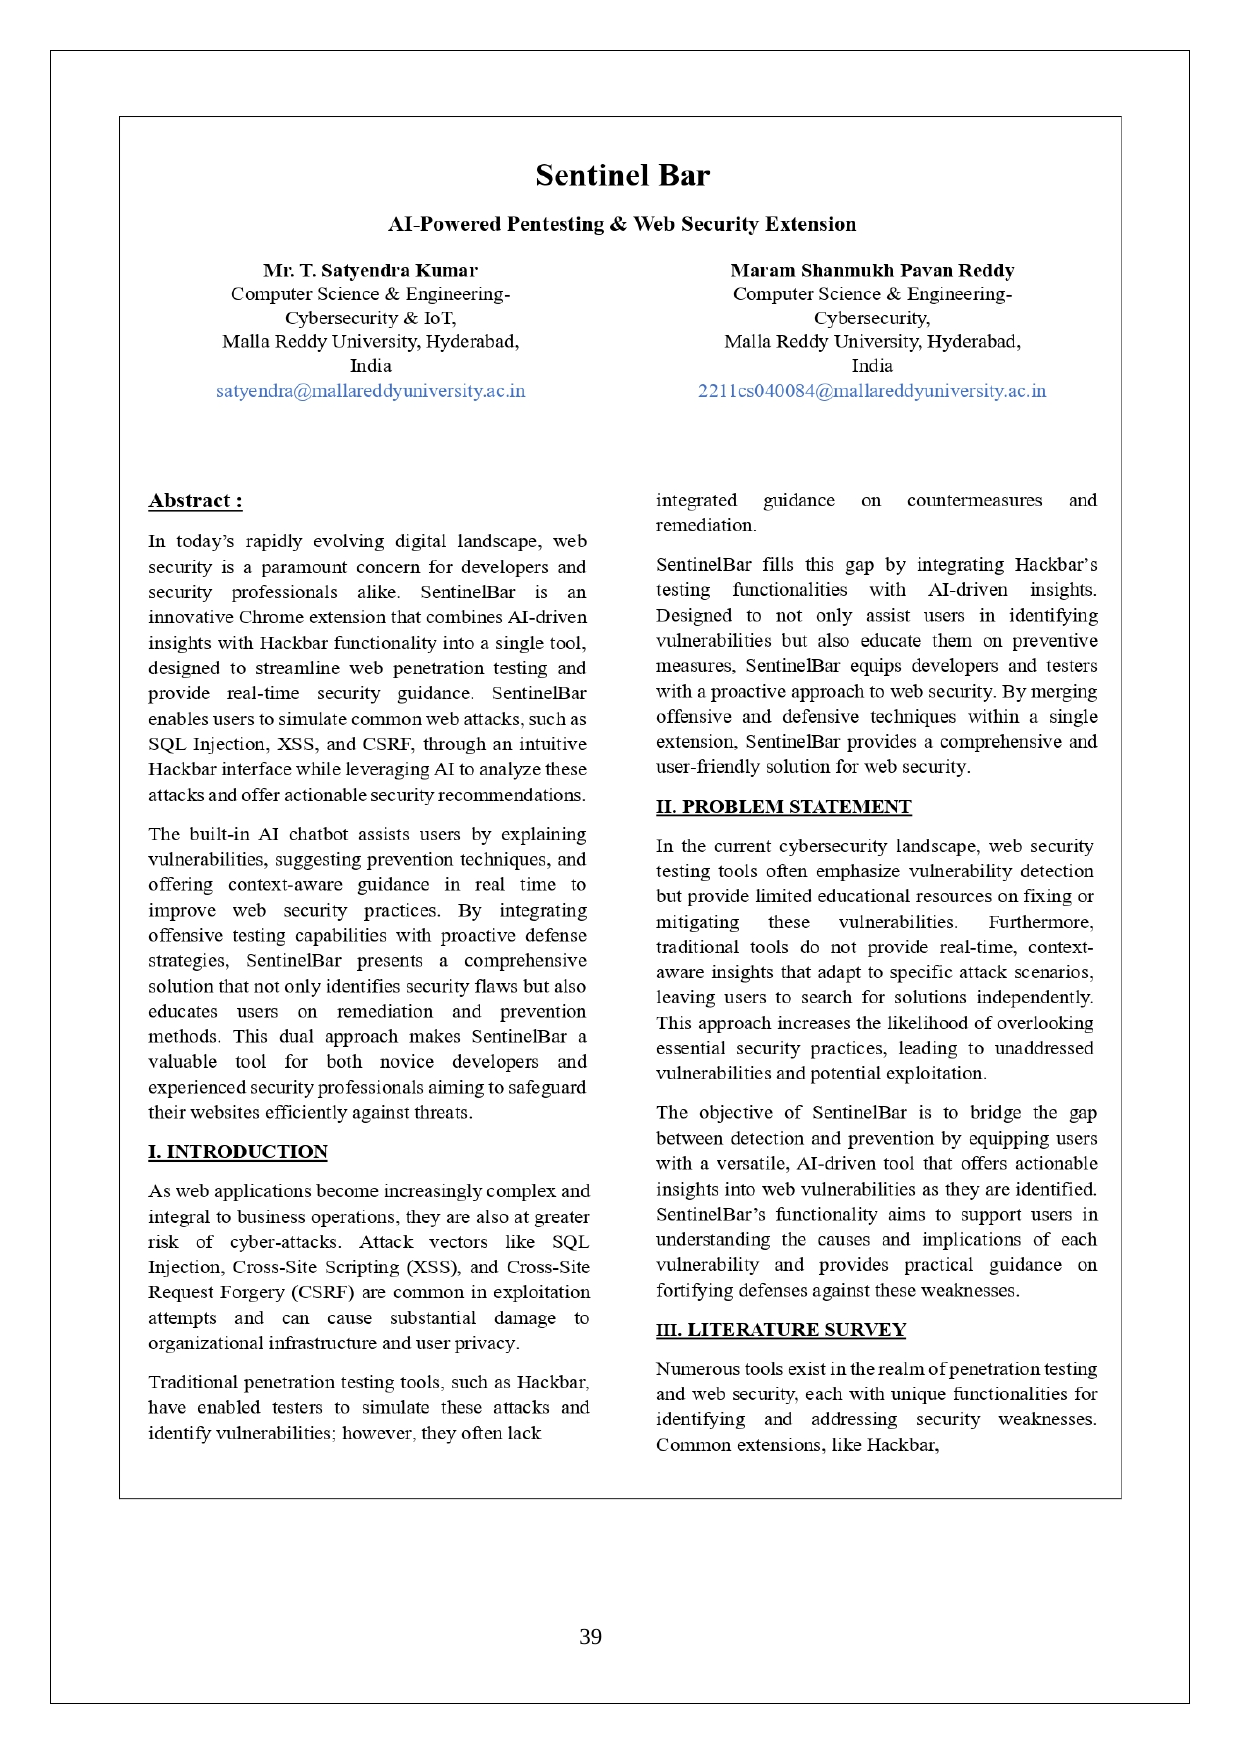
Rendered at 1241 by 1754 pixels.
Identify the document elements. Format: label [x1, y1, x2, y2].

picture [75, 75, 1165, 1540]
